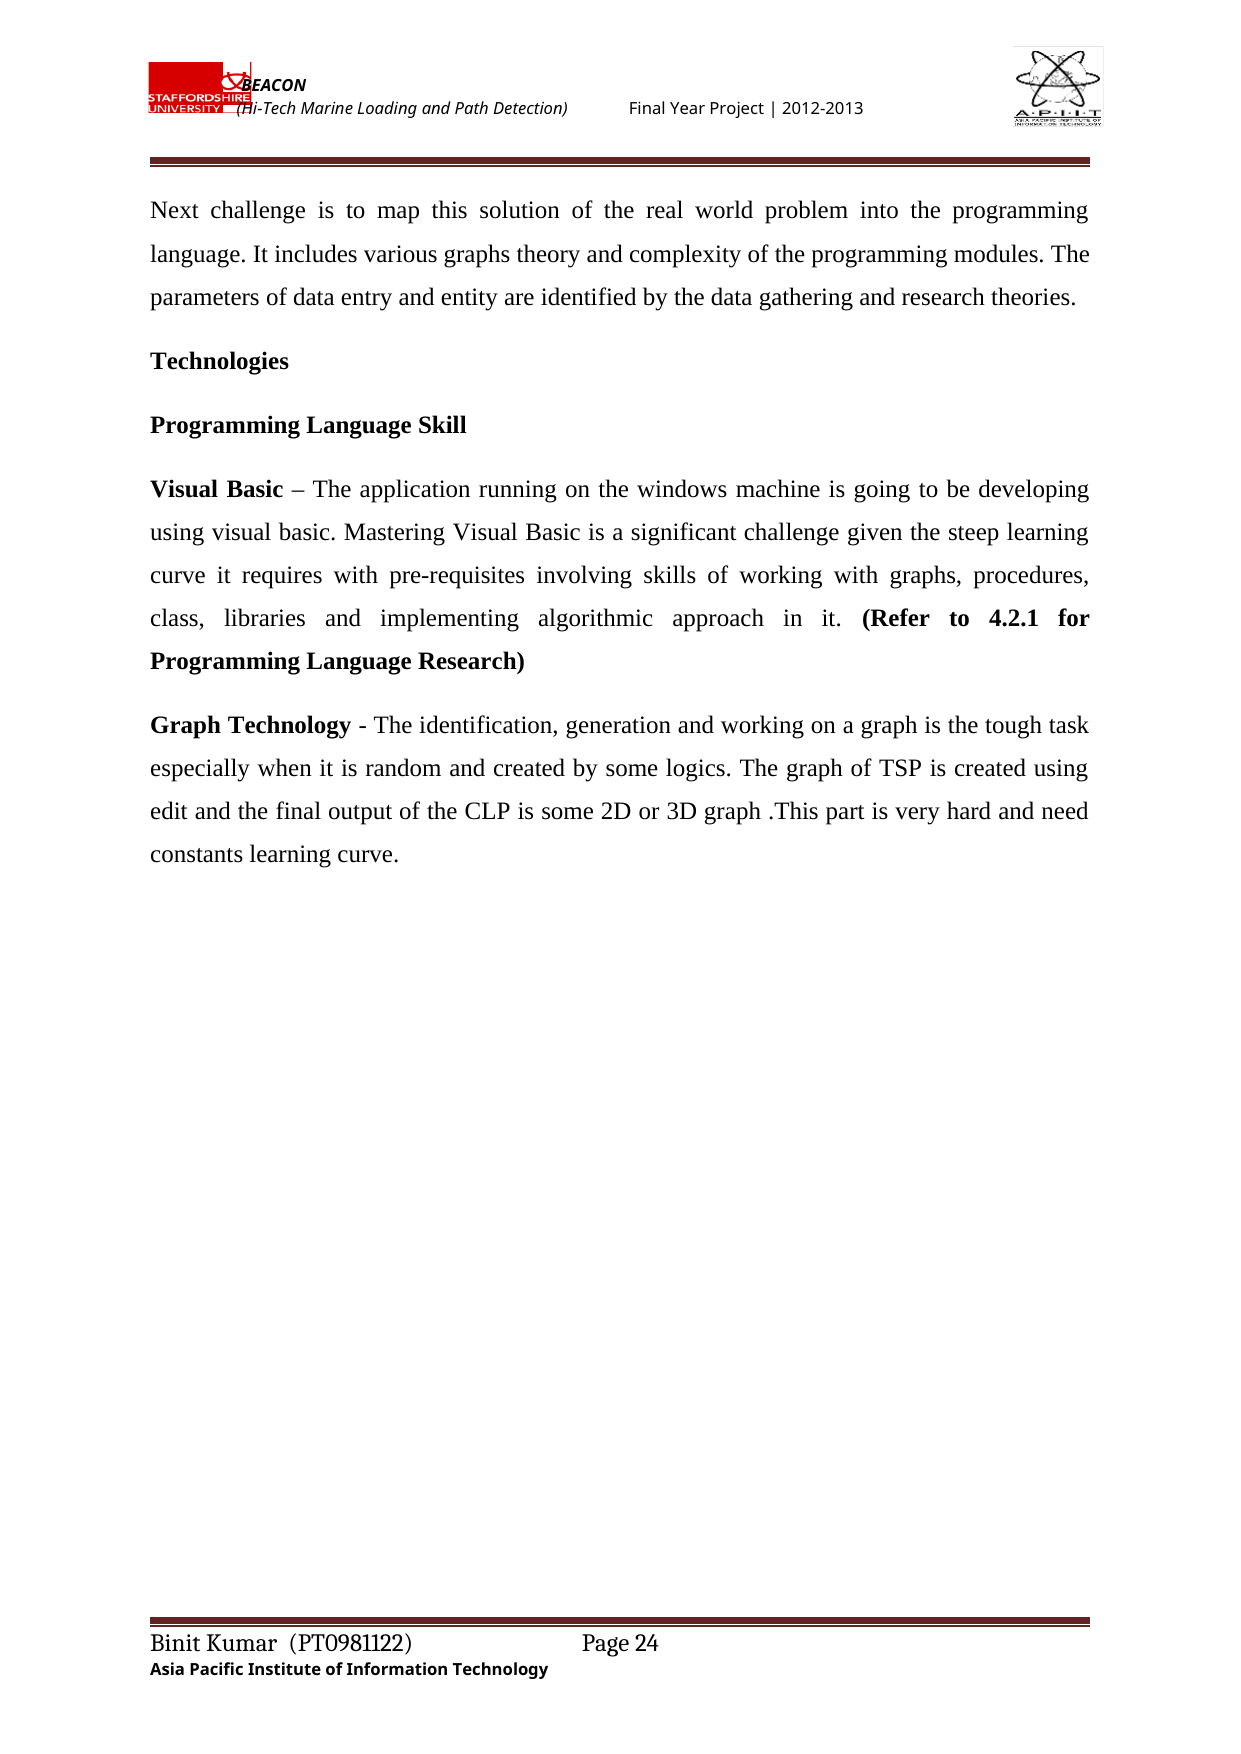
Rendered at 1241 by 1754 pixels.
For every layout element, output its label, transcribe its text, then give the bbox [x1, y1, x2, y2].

picture [148, 62, 252, 113]
text Technologies [150, 346, 1090, 374]
text Next challenge is to map this solution of the real world problem into the programming language. It includes various graphs theory and complexity of the programming modules. The parameters of data entry and entity are identified by the data gathering and research theories. [150, 196, 1090, 311]
text Visual Basic – The application running on the windows machine is going to be developing using visual basic. Mastering Visual Basic is a significant challenge given the steep learning curve it requires with pre-requisites involving skills of working with graphs, procedures, class, libraries and implementing algorithmic approach in it. (Refer to 4.2.1 for Programming Language Research) [150, 474, 1090, 675]
picture [1012, 46, 1104, 127]
text Programming Language Skill [150, 410, 1090, 438]
text Graph Technology - The identification, generation and working on a graph is the tough task especially when it is random and created by some logics. The graph of TSP is created using edit and the final output of the CLP is some 2D or 3D graph .This part is very hard and need constants learning curve. [150, 710, 1090, 868]
